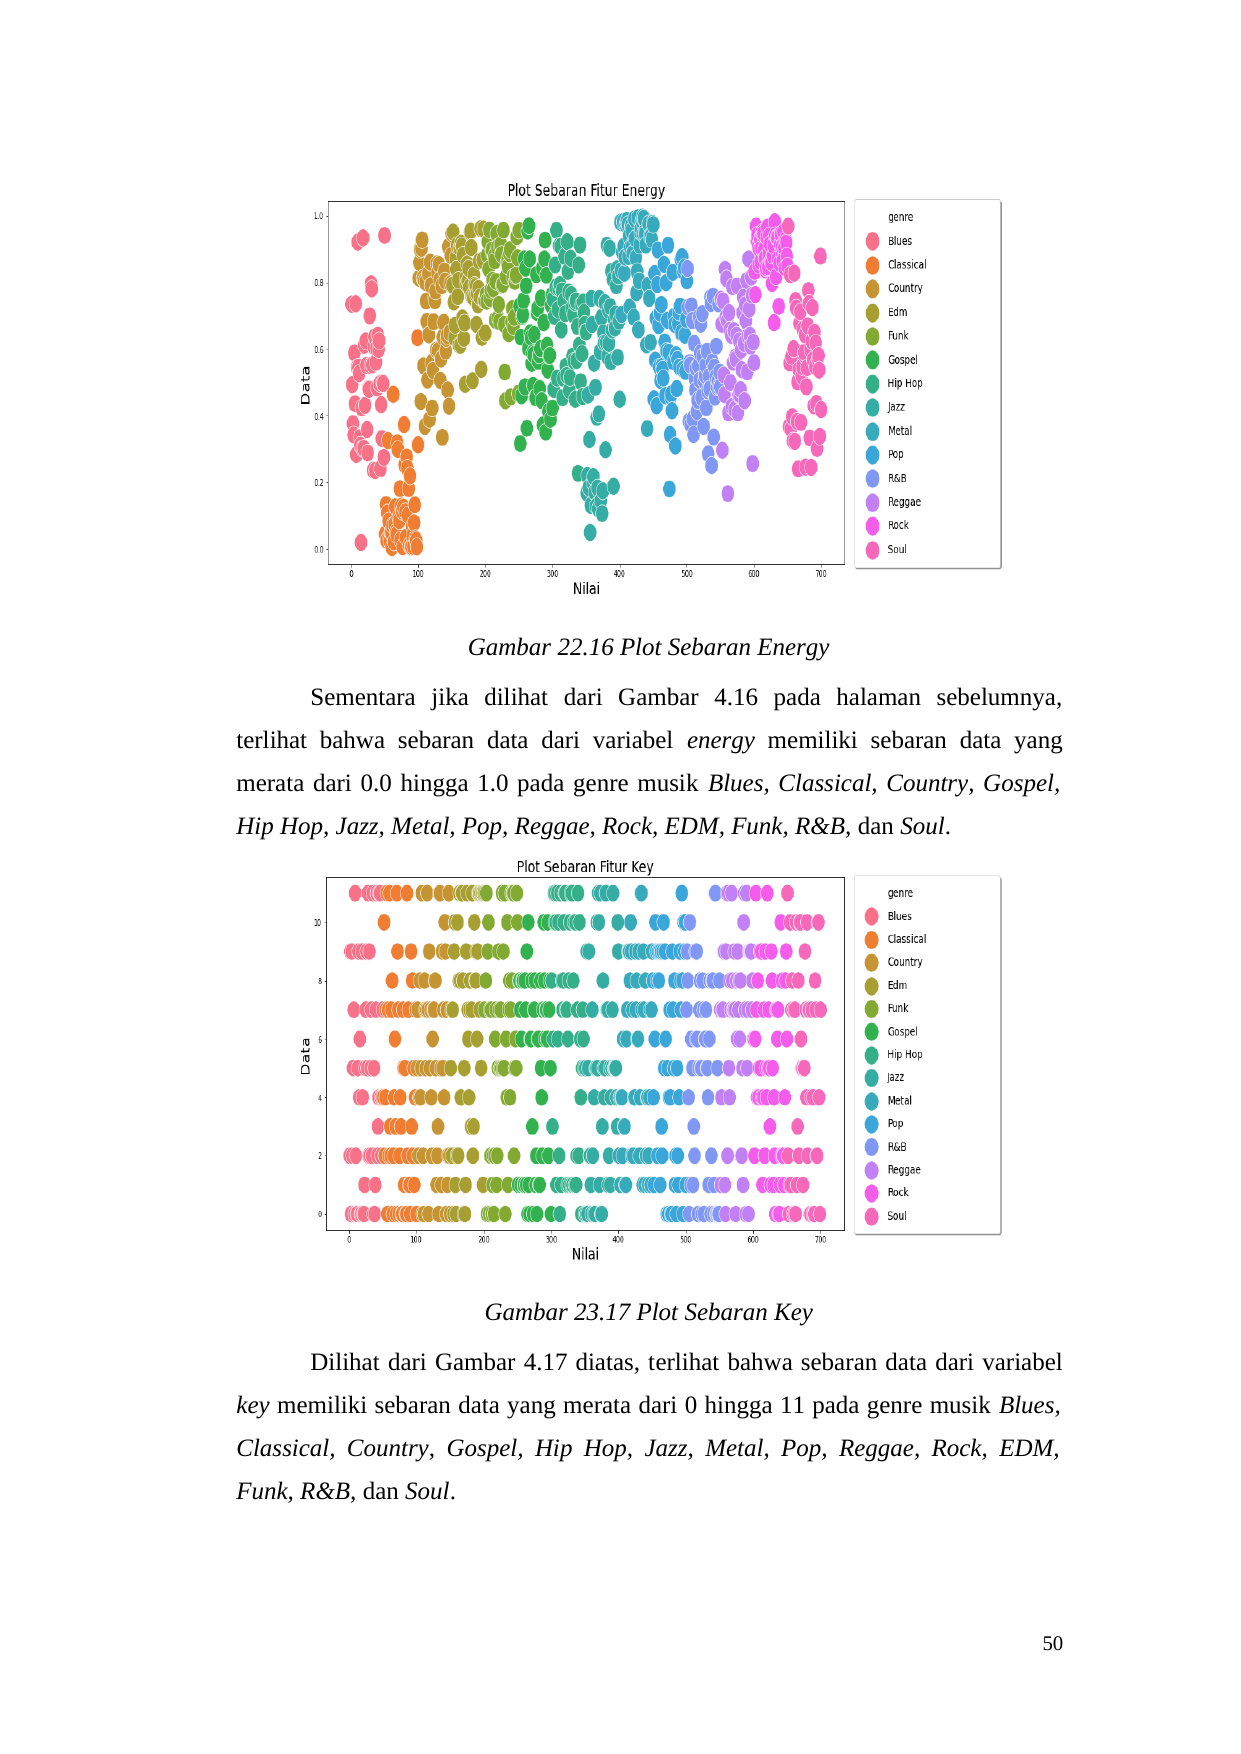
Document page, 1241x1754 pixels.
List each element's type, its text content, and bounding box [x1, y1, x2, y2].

picture [295, 854, 1004, 1268]
picture [295, 177, 1004, 603]
text Sementara jika dilihat dari Gambar 4.16 pada halaman sebelumnya, terlihat bahwa sebaran data dari variabel energy memiliki sebaran data yang merata dari 0.0 hingga 1.0 pada genre musik Blues, Classical, Country, Gospel, Hip Hop, Jazz, Metal, Pop, Reggae, Rock, EDM, Funk, R&B, dan Soul. [236, 682, 1063, 840]
text Dilihat dari Gambar 4.17 diatas, terlihat bahwa sebaran data dari variabel key memiliki sebaran data yang merata dari 0 hingga 11 pada genre musik Blues, Classical, Country, Gospel, Hip Hop, Jazz, Metal, Pop, Reggae, Rock, EDM, Funk, R&B, dan Soul. [236, 1347, 1063, 1505]
